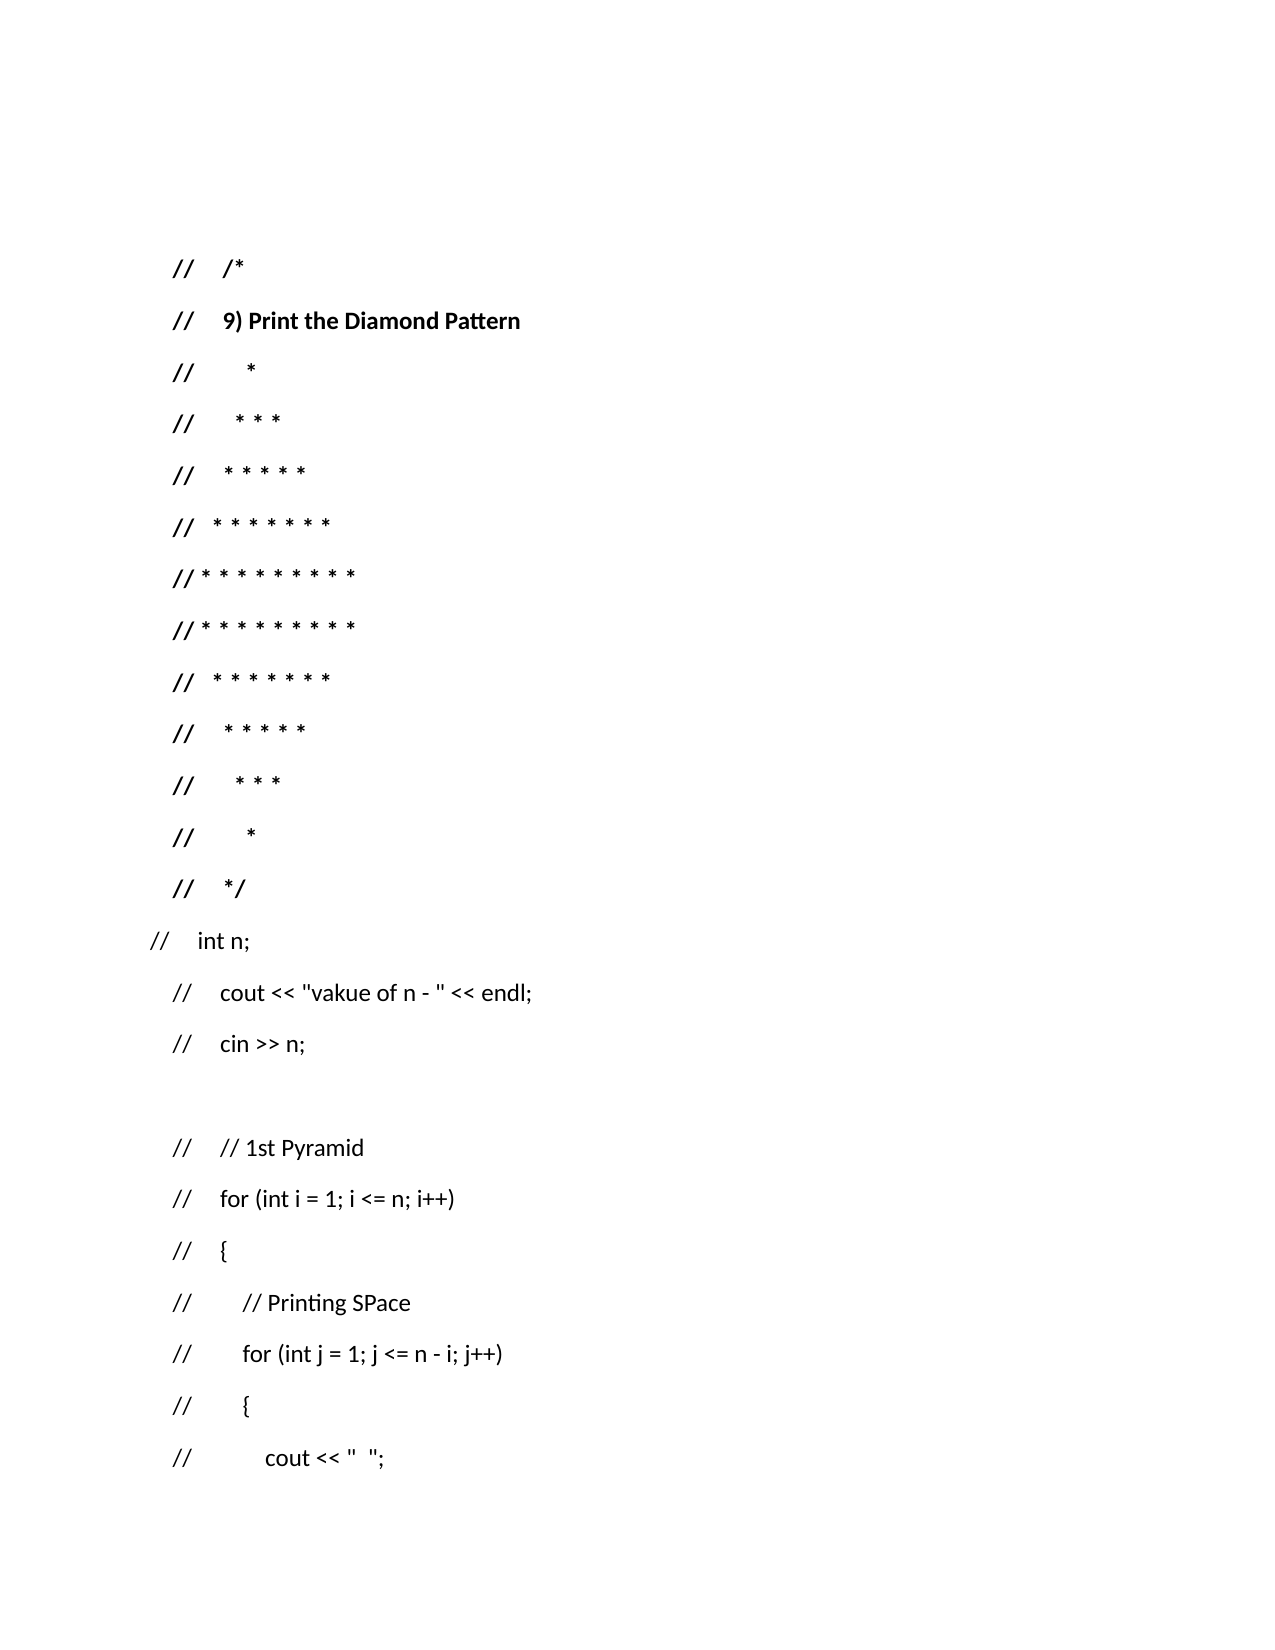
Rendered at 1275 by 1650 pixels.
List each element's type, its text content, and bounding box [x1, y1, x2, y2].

text // * * * * * * * * * [150, 563, 1125, 594]
text // { [150, 1235, 1125, 1266]
text // cout << "vakue of n - " << endl; [150, 977, 1125, 1007]
text // // Printing SPace [150, 1287, 1125, 1317]
text // for (int i = 1; i <= n; i++) [150, 1183, 1125, 1214]
text // cin >> n; [150, 1028, 1125, 1059]
text // * * * [150, 770, 1125, 801]
text // * * * * * * * [150, 512, 1125, 542]
text // * * * * * * * * * [150, 615, 1125, 646]
text // * * * * * [150, 718, 1125, 749]
text // * * * * * * * [150, 667, 1125, 697]
text // * * * [150, 408, 1125, 439]
text // * [150, 822, 1125, 852]
text // // 1st Pyramid [150, 1132, 1125, 1162]
text // cout << " "; [150, 1442, 1125, 1472]
text // */ [150, 873, 1125, 904]
text // { [150, 1390, 1125, 1421]
text // 9) Print the Diamond Pattern [150, 305, 1125, 336]
text // * [150, 357, 1125, 387]
text // * * * * * [150, 460, 1125, 491]
text // /* [150, 253, 1125, 284]
text // int n; [150, 925, 1125, 956]
text // for (int j = 1; j <= n - i; j++) [150, 1338, 1125, 1369]
